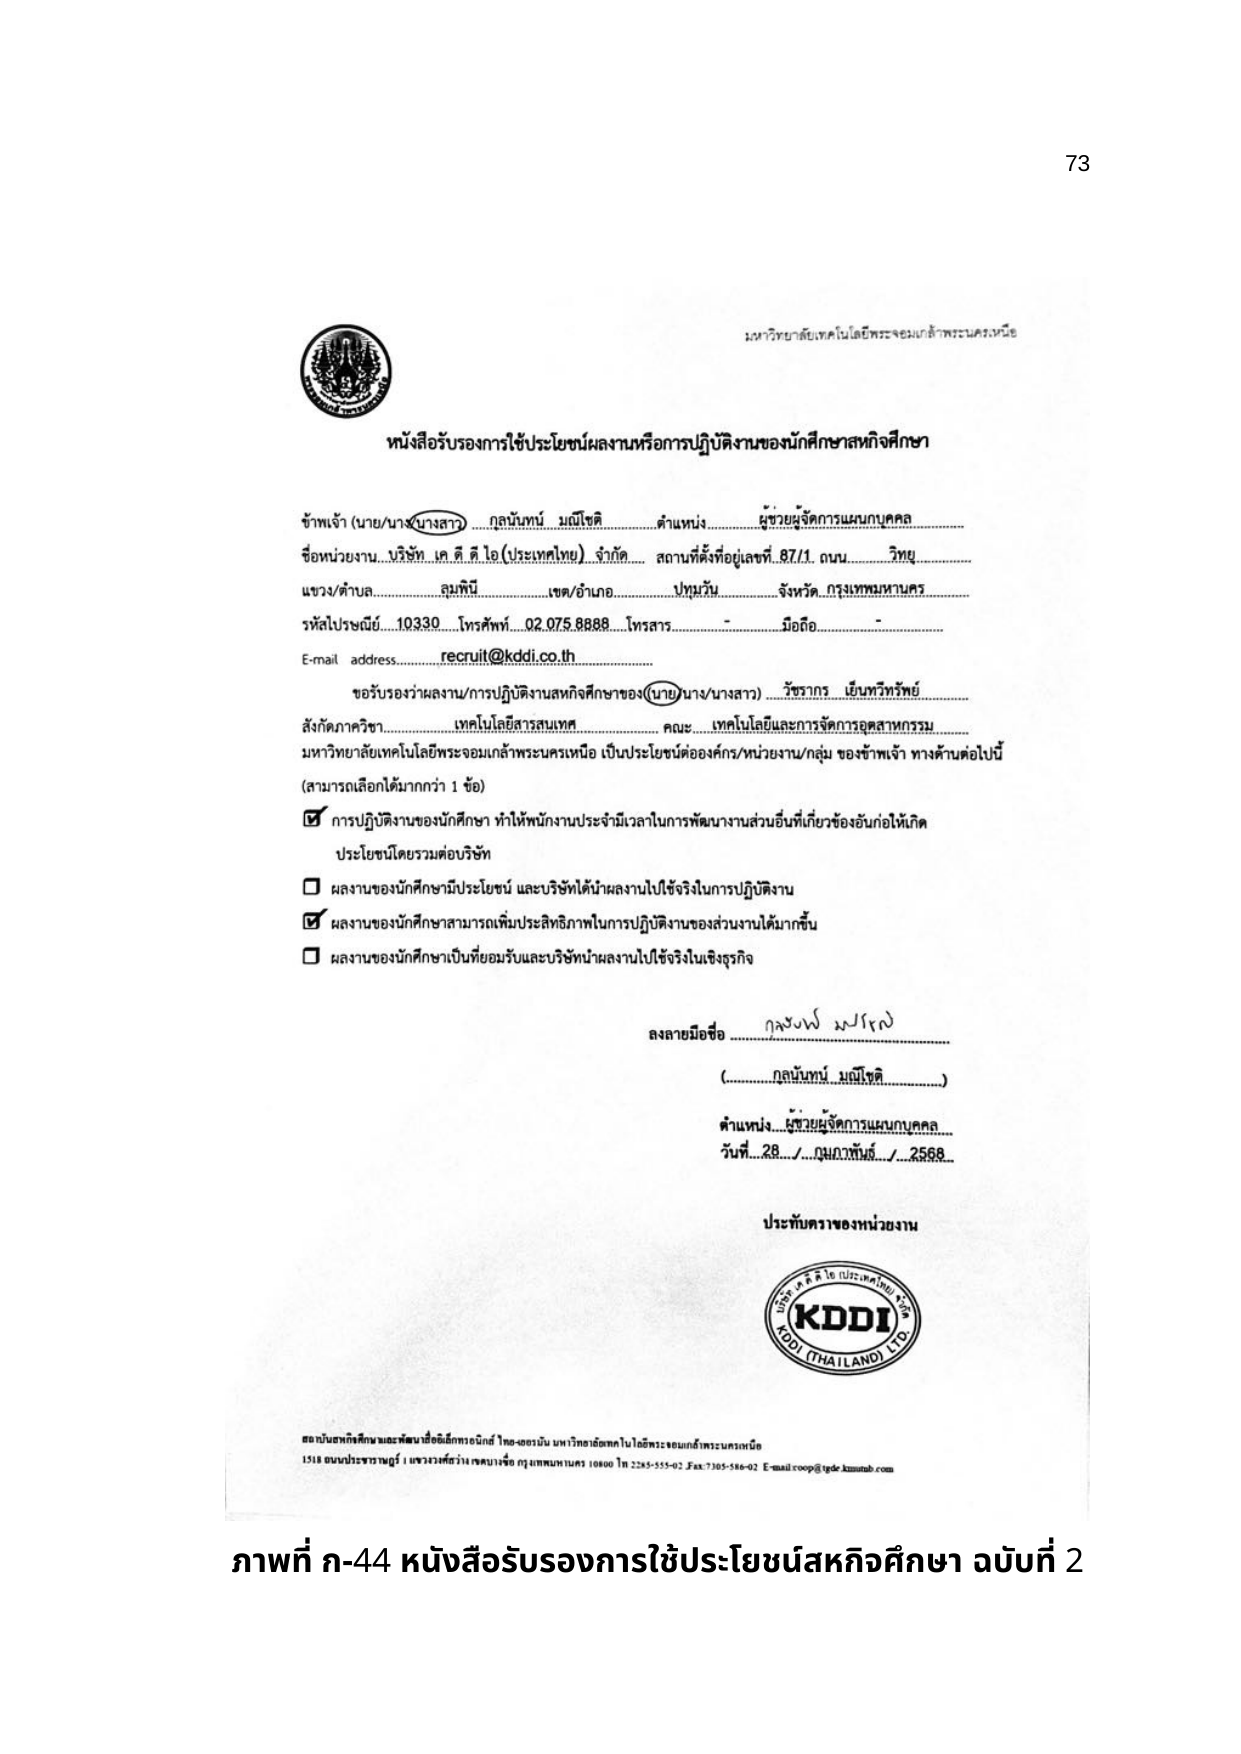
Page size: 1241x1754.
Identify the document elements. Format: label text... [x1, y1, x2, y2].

picture [225, 277, 1090, 1521]
